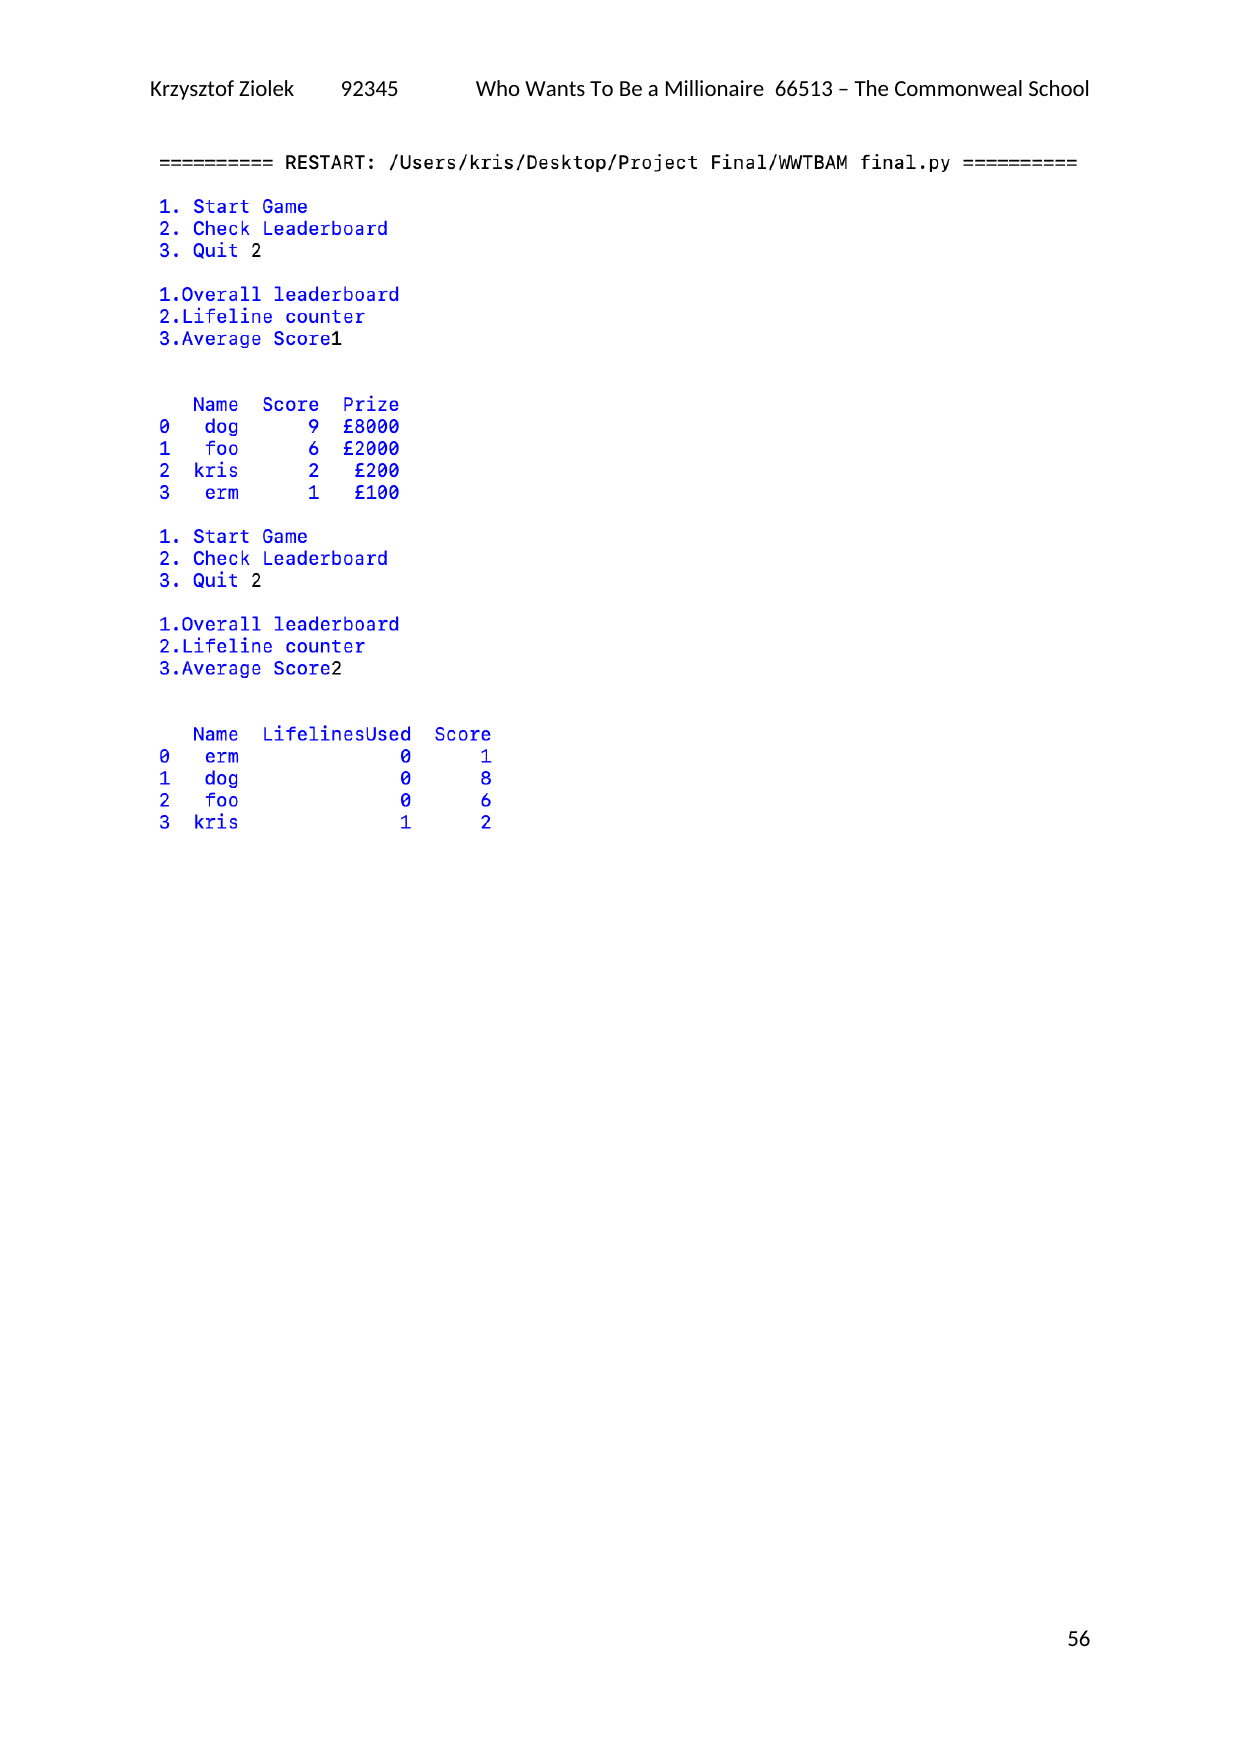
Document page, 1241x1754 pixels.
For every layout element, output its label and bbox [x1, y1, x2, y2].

picture [150, 150, 1089, 839]
